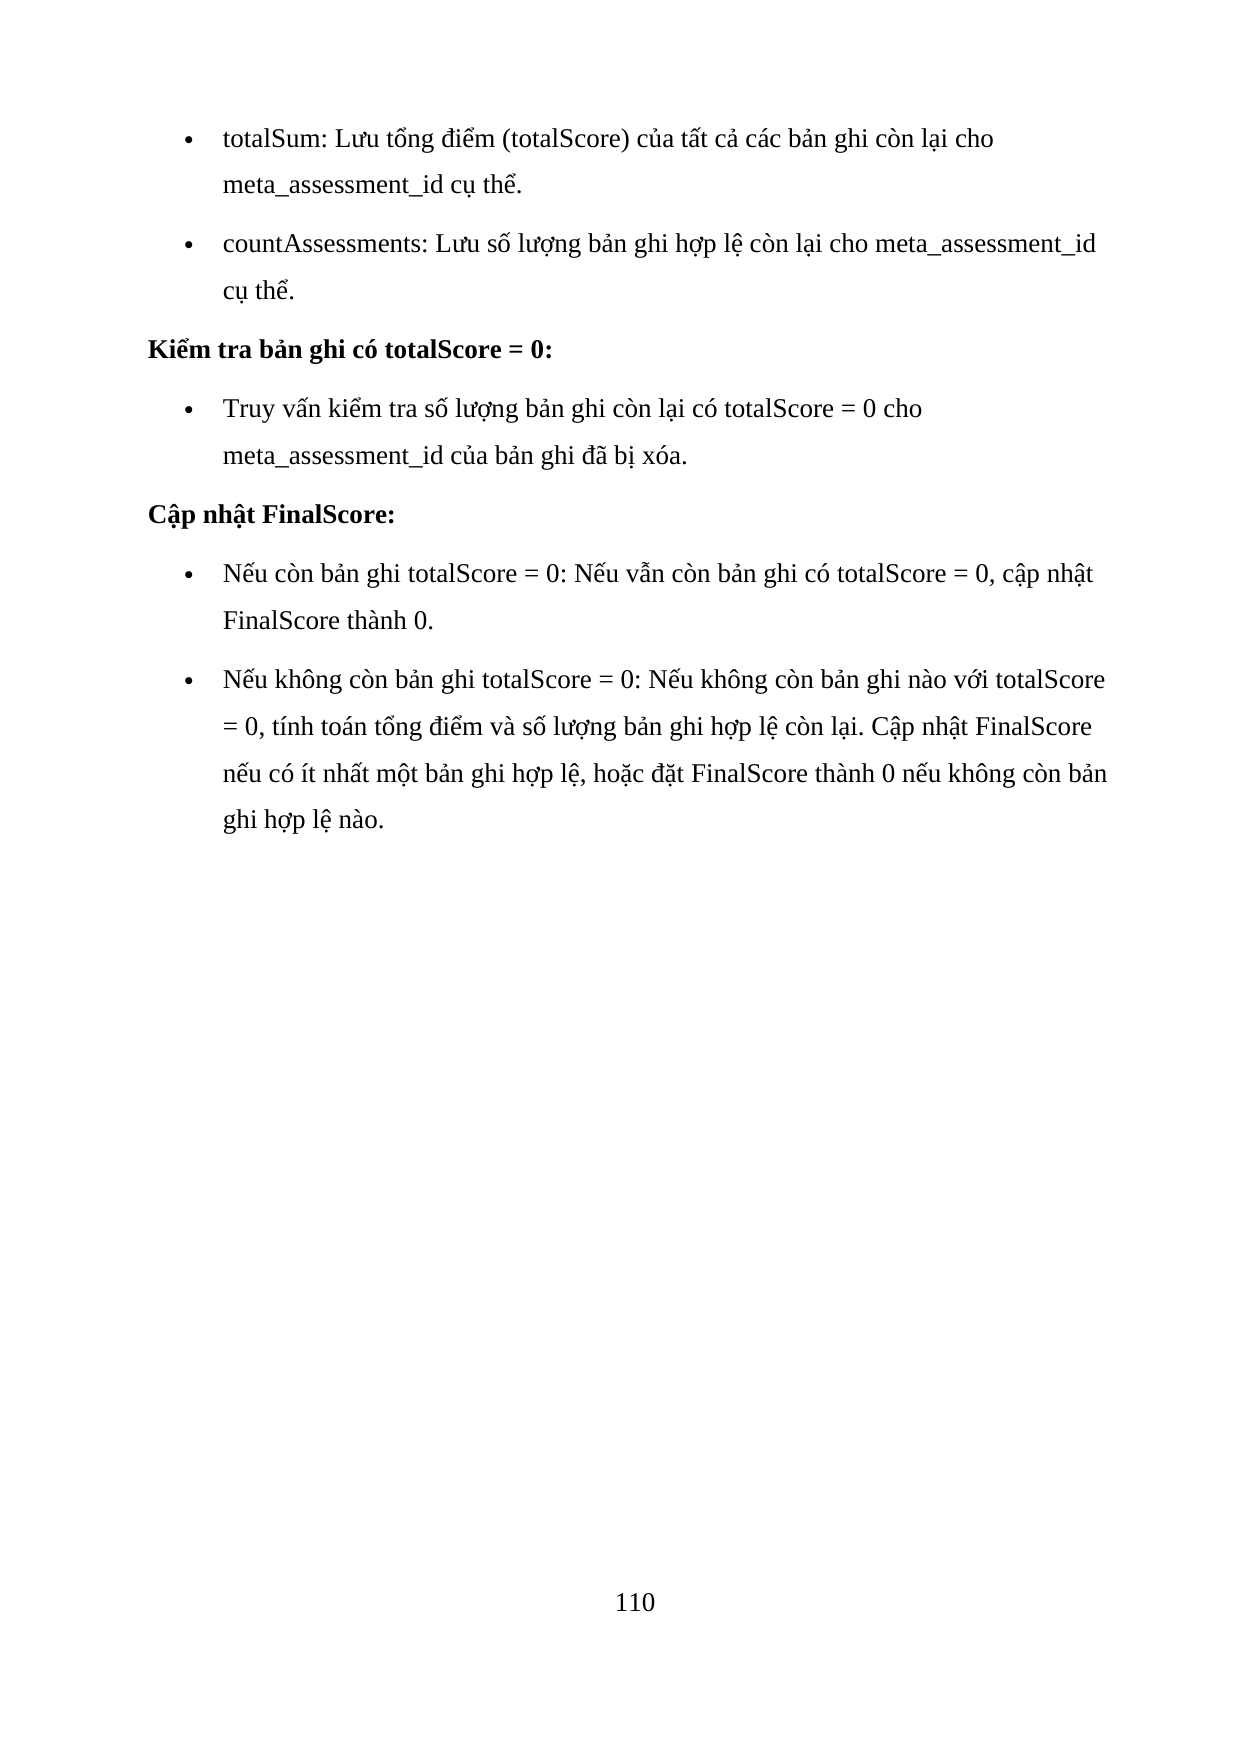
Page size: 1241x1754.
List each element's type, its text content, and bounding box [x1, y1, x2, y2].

list Nếu không còn bản ghi totalScore = 0: Nếu không còn bản ghi nào với totalScore = 0, tính toán tổng điểm và số lượng bản ghi hợp lệ còn lại. Cập nhật FinalScore nếu có ít nhất một bản ghi hợp lệ, hoặc đặt FinalScore thành 0 nếu không còn bản ghi hợp lệ nào. [185, 663, 1122, 834]
list Nếu còn bản ghi totalScore = 0: Nếu vẫn còn bản ghi có totalScore = 0, cập nhật FinalScore thành 0. [185, 557, 1122, 635]
text Kiểm tra bản ghi có totalScore = 0: [148, 333, 1122, 364]
list totalSum: Lưu tổng điểm (totalScore) của tất cả các bản ghi còn lại cho meta_assessment_id cụ thể. [185, 122, 1122, 199]
list countAssessments: Lưu số lượng bản ghi hợp lệ còn lại cho meta_assessment_id cụ thể. [185, 227, 1122, 305]
list Truy vấn kiểm tra số lượng bản ghi còn lại có totalScore = 0 cho meta_assessment_id của bản ghi đã bị xóa. [185, 392, 1122, 470]
text Cập nhật FinalScore: [148, 498, 1122, 529]
